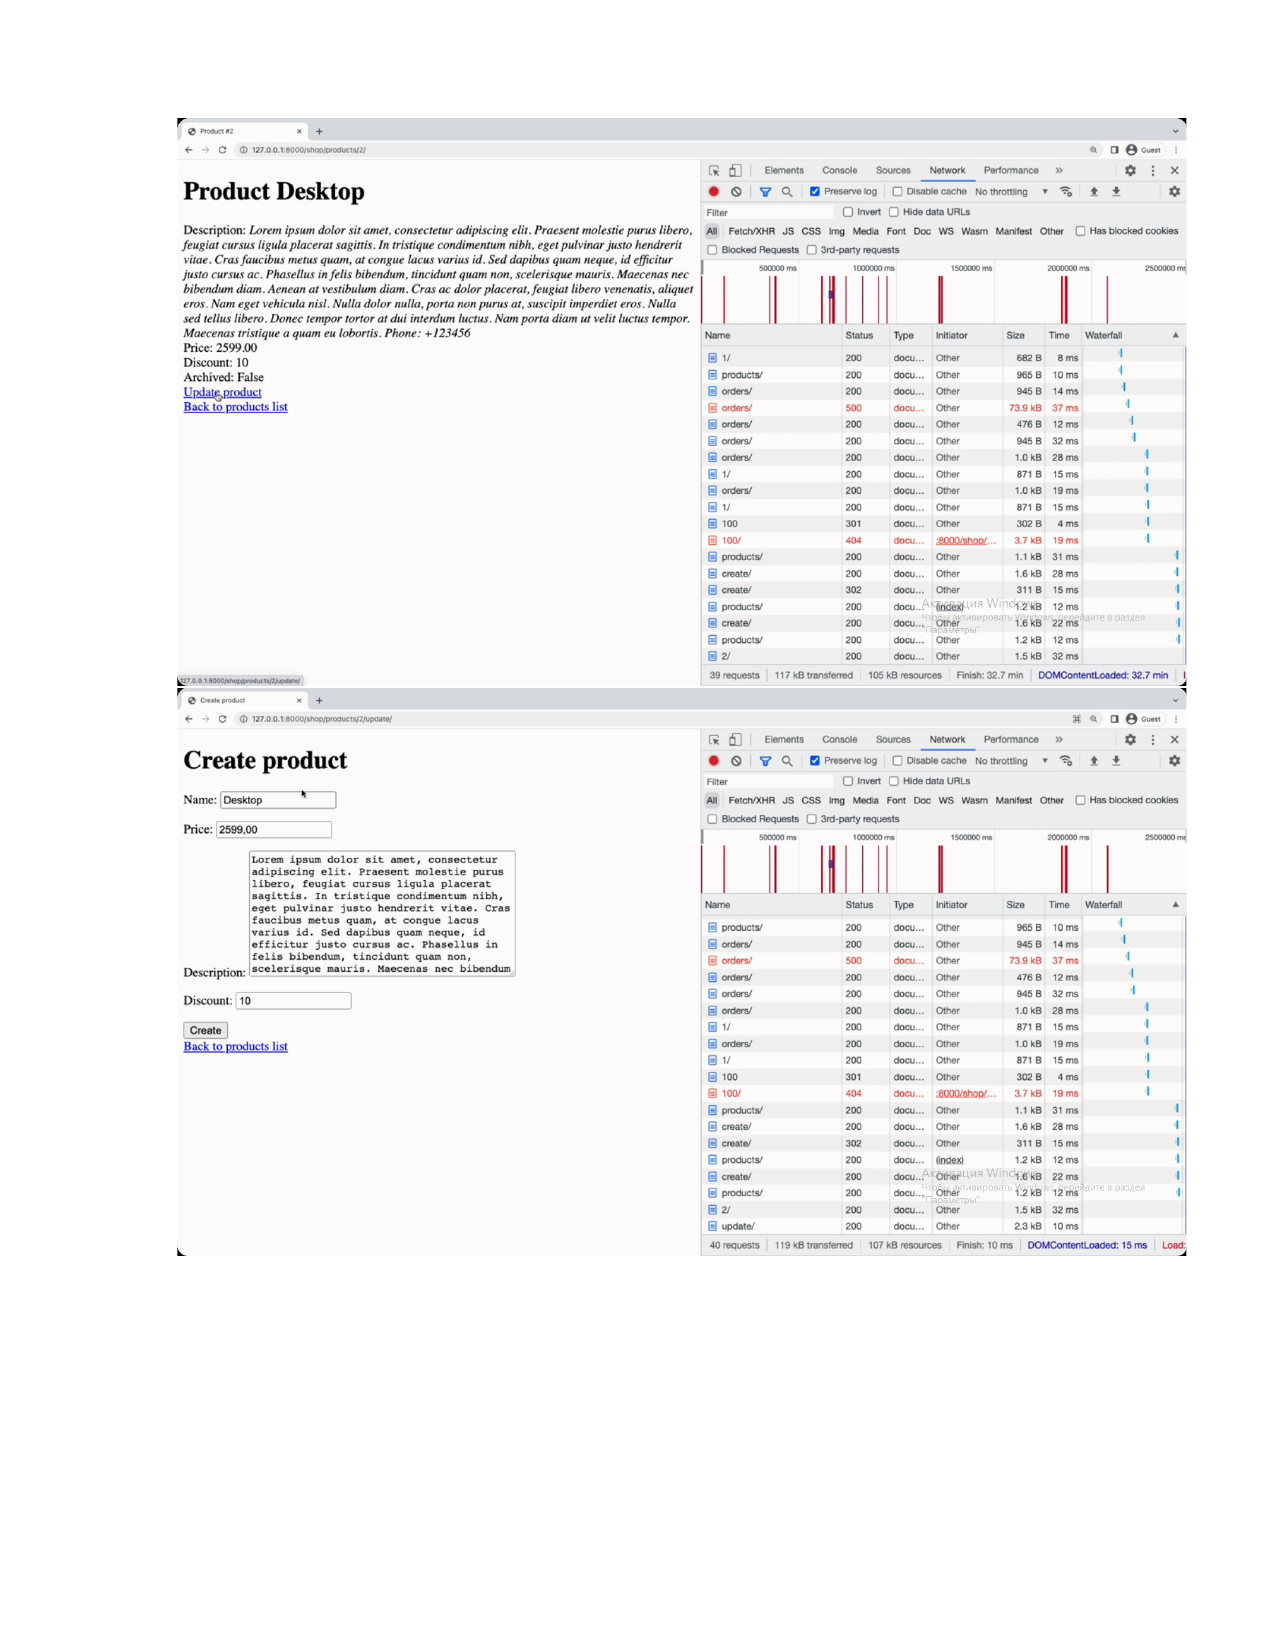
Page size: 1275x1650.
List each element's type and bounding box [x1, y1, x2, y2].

picture [177, 688, 1187, 1256]
picture [177, 118, 1187, 686]
